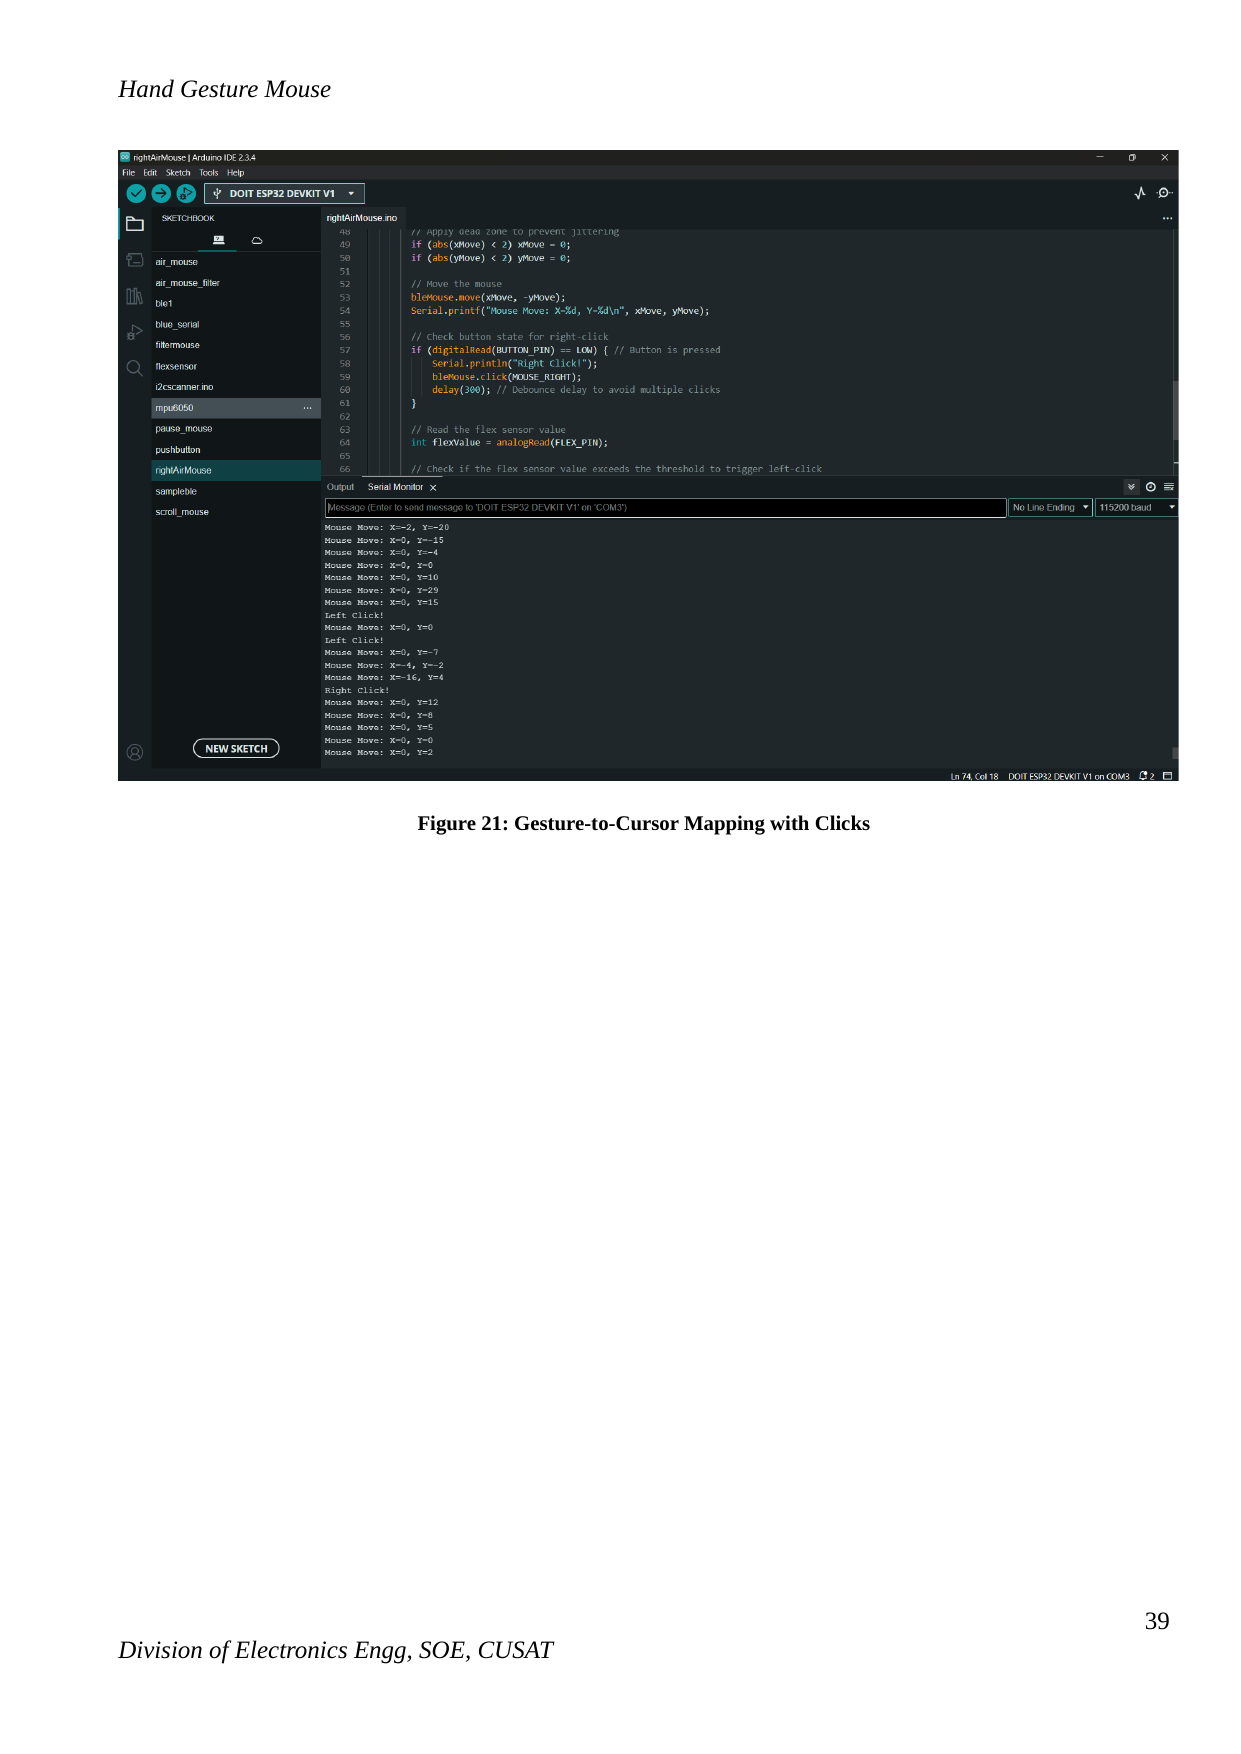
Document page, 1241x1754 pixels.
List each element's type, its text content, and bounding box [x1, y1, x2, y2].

picture [118, 150, 1179, 781]
